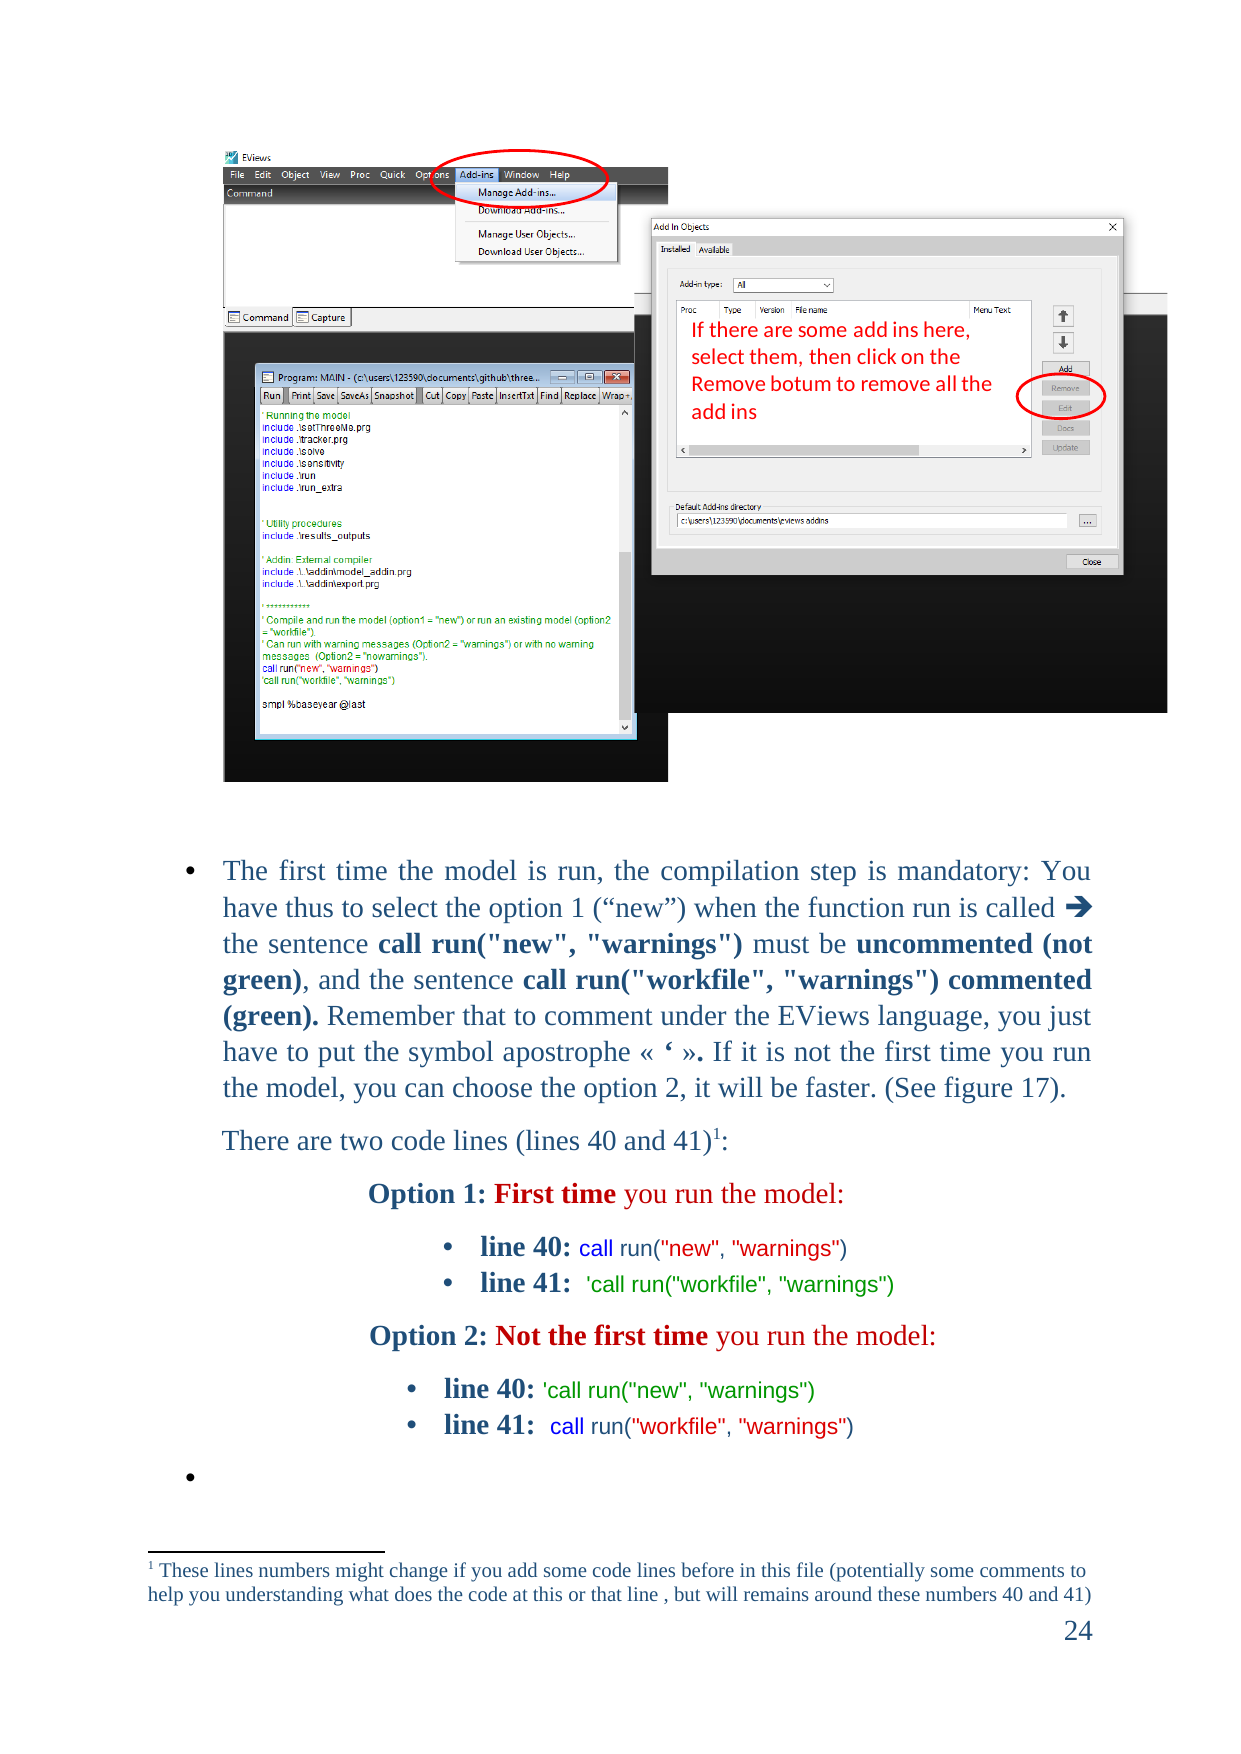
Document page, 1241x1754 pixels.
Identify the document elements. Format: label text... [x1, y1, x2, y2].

text Option 1: First time you run the model: [368, 1176, 1093, 1210]
text There are two code lines (lines 40 and 41): [148, 1123, 1093, 1157]
list The first time the model is run, the compilation step is mandatory: You have thus to select the option 1 (“new”) when the function run is called the sentence call run("new", "warnings") must be uncommented (not green), and the sentence call run("workfile", "warnings") commented (green). Remember that to comment under the EViews language, you just have to put the symbol apostrophe « ‘ ». If it is not the first time you run the model, you can choose the option 2, it will be faster. (See figure 17). [185, 853, 1093, 1104]
list line 40: call run("new", "warnings") [443, 1229, 1093, 1263]
list line 40: 'call run("new", "warnings") [406, 1371, 1093, 1404]
list Option 2: Not the first time you run the model: [369, 1318, 1093, 1352]
list line 41: 'call run("workfile", "warnings") [443, 1265, 1093, 1299]
list line 41: call run("workfile", "warnings") [406, 1407, 1093, 1441]
